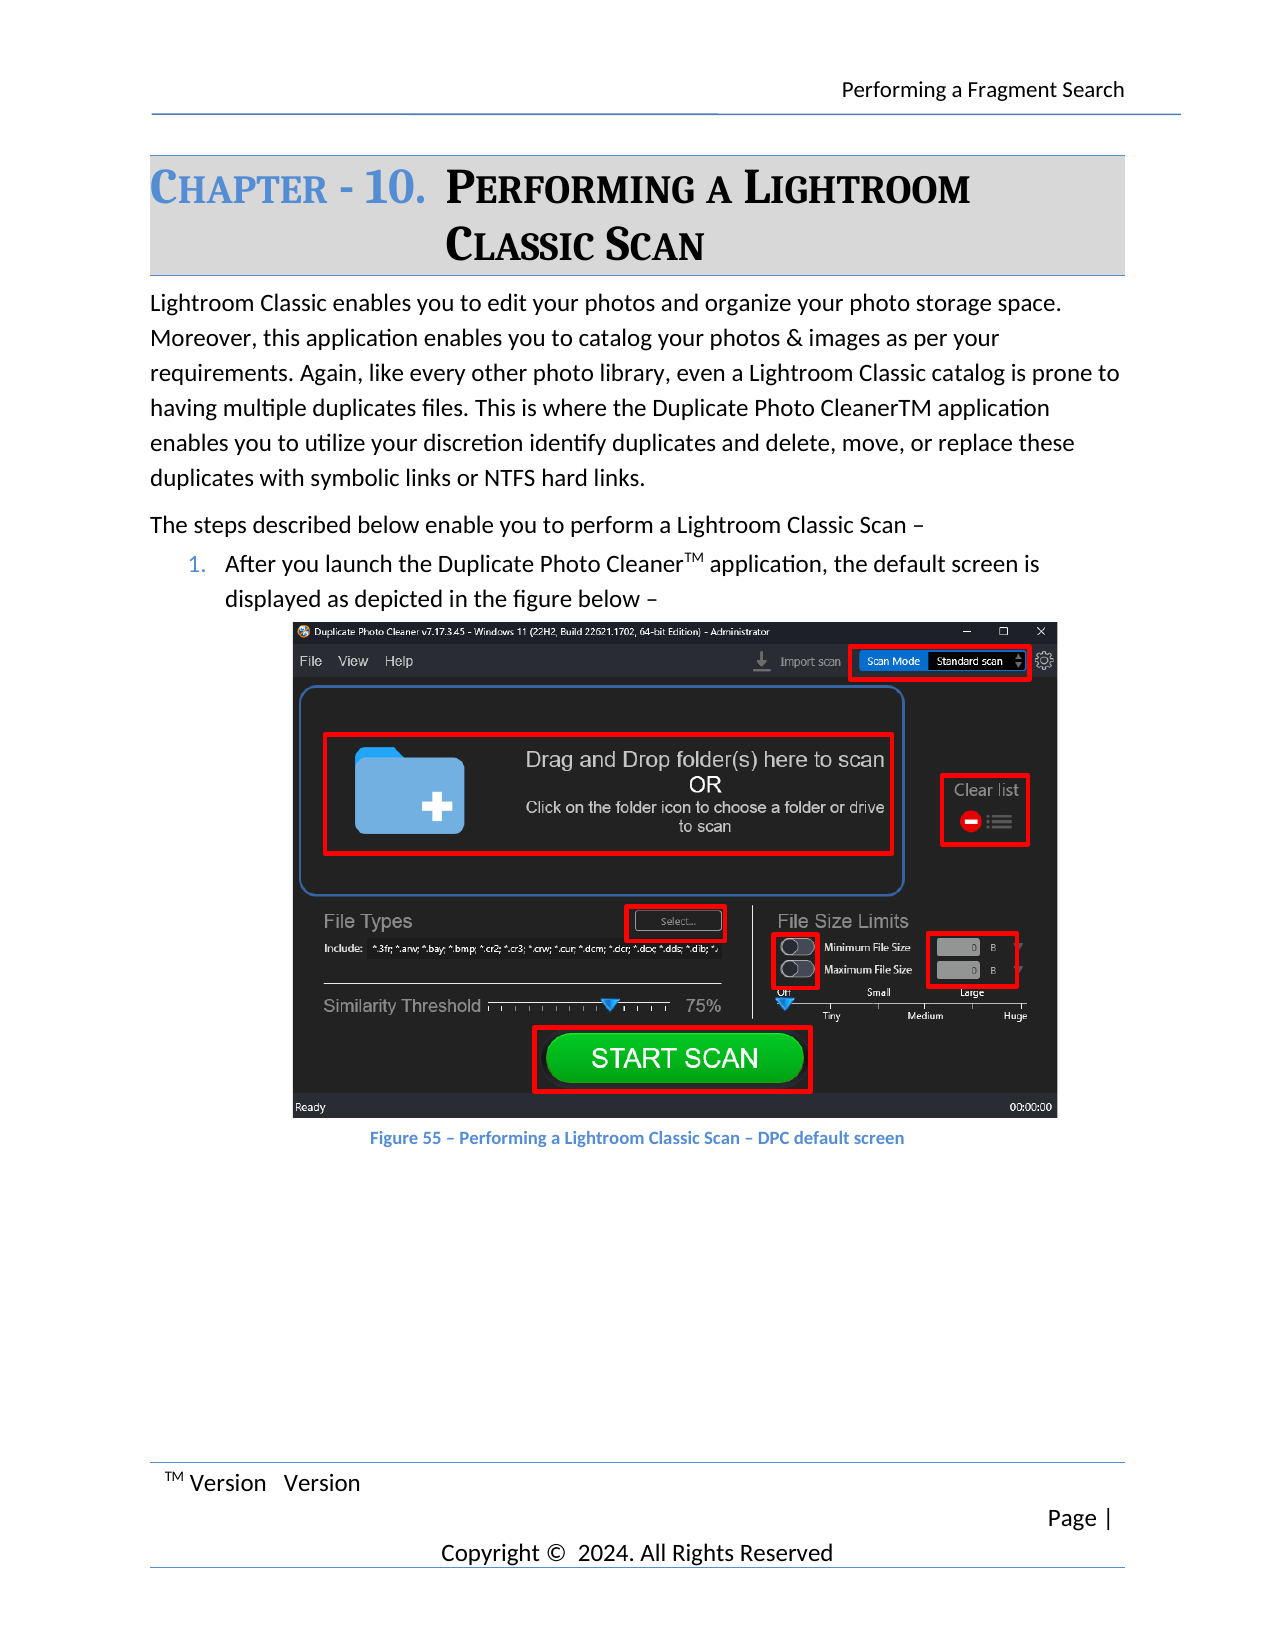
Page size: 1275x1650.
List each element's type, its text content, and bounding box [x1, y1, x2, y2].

picture [292, 622, 1058, 1118]
subtitle Performing a Lightroom Classic Scan [150, 156, 1125, 275]
text The steps described below enable you to perform a Lightroom Classic Scan – [150, 509, 1125, 539]
text Lightroom Classic enables you to edit your photos and organize your photo storage space. Moreover, this application enables you to catalog your photos & images as per your requirements. Again, like every other photo library, even a Lightroom Classic catalog is prone to having multiple duplicates files. This is where the Duplicate Photo CleanerTM application enables you to utilize your discretion identify duplicates and delete, move, or replace these duplicates with symbolic links or NTFS hard links. [150, 288, 1125, 493]
list After you launch the Duplicate Photo CleanerTM application, the default screen is displayed as depicted in the figure below – [187, 548, 1125, 613]
text Figure 55 – Performing a Lightroom Classic Scan – DPC default screen [150, 1126, 1125, 1149]
